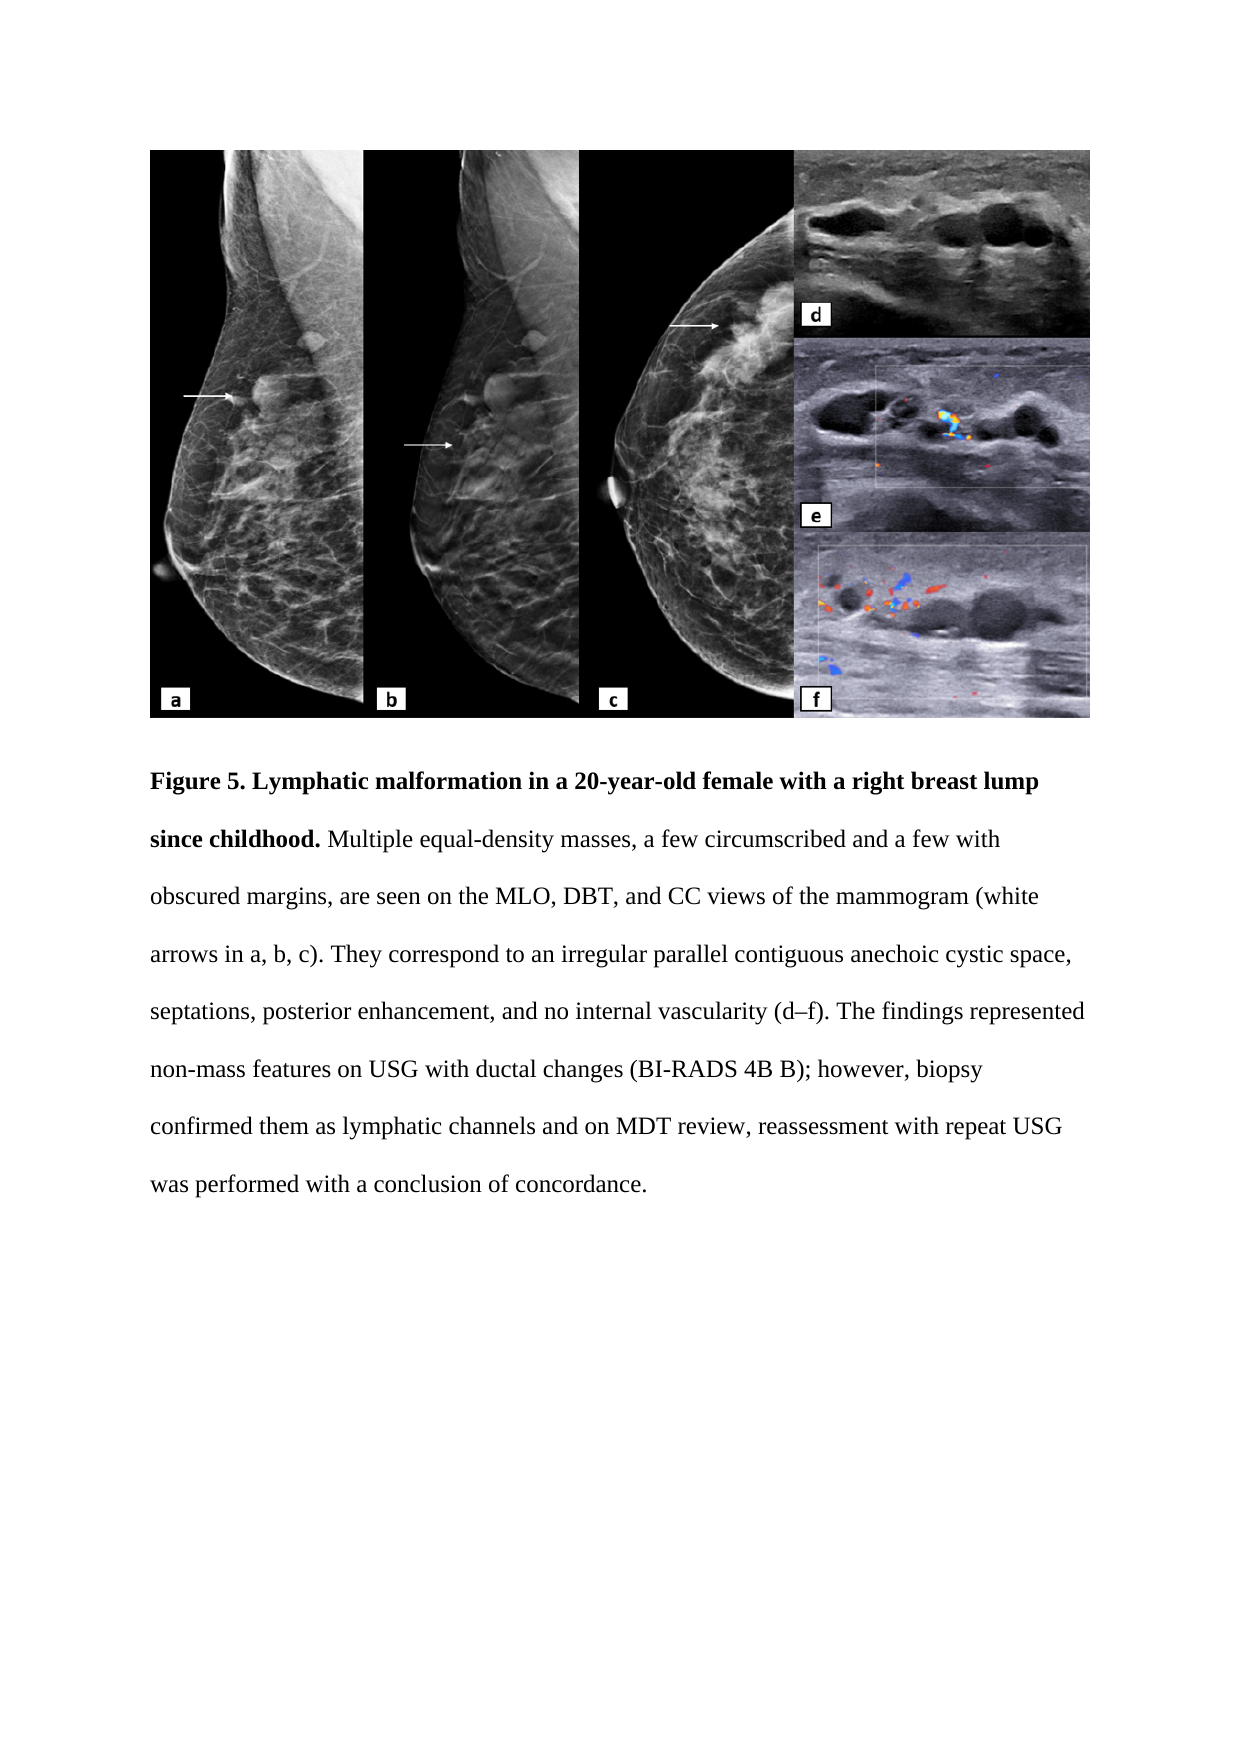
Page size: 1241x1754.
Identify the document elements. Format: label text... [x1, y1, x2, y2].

picture [150, 149, 1090, 718]
text Figure 5. Lymphatic malformation in a 20-year-old female with a right breast lump since childhood. Multiple equal-density masses, a few circumscribed and a few with obscured margins, are seen on the MLO, DBT, and CC views of the mammogram (white arrows in a, b, c). They correspond to an irregular parallel contiguous anechoic cystic space, septations, posterior enhancement, and no internal vascularity (d–f). The findings represented non-mass features on USG with ductal changes (BI-RADS 4B B); however, biopsy confirmed them as lymphatic channels and on MDT review, reassessment with repeat USG was performed with a conclusion of concordance. [150, 766, 1090, 1198]
